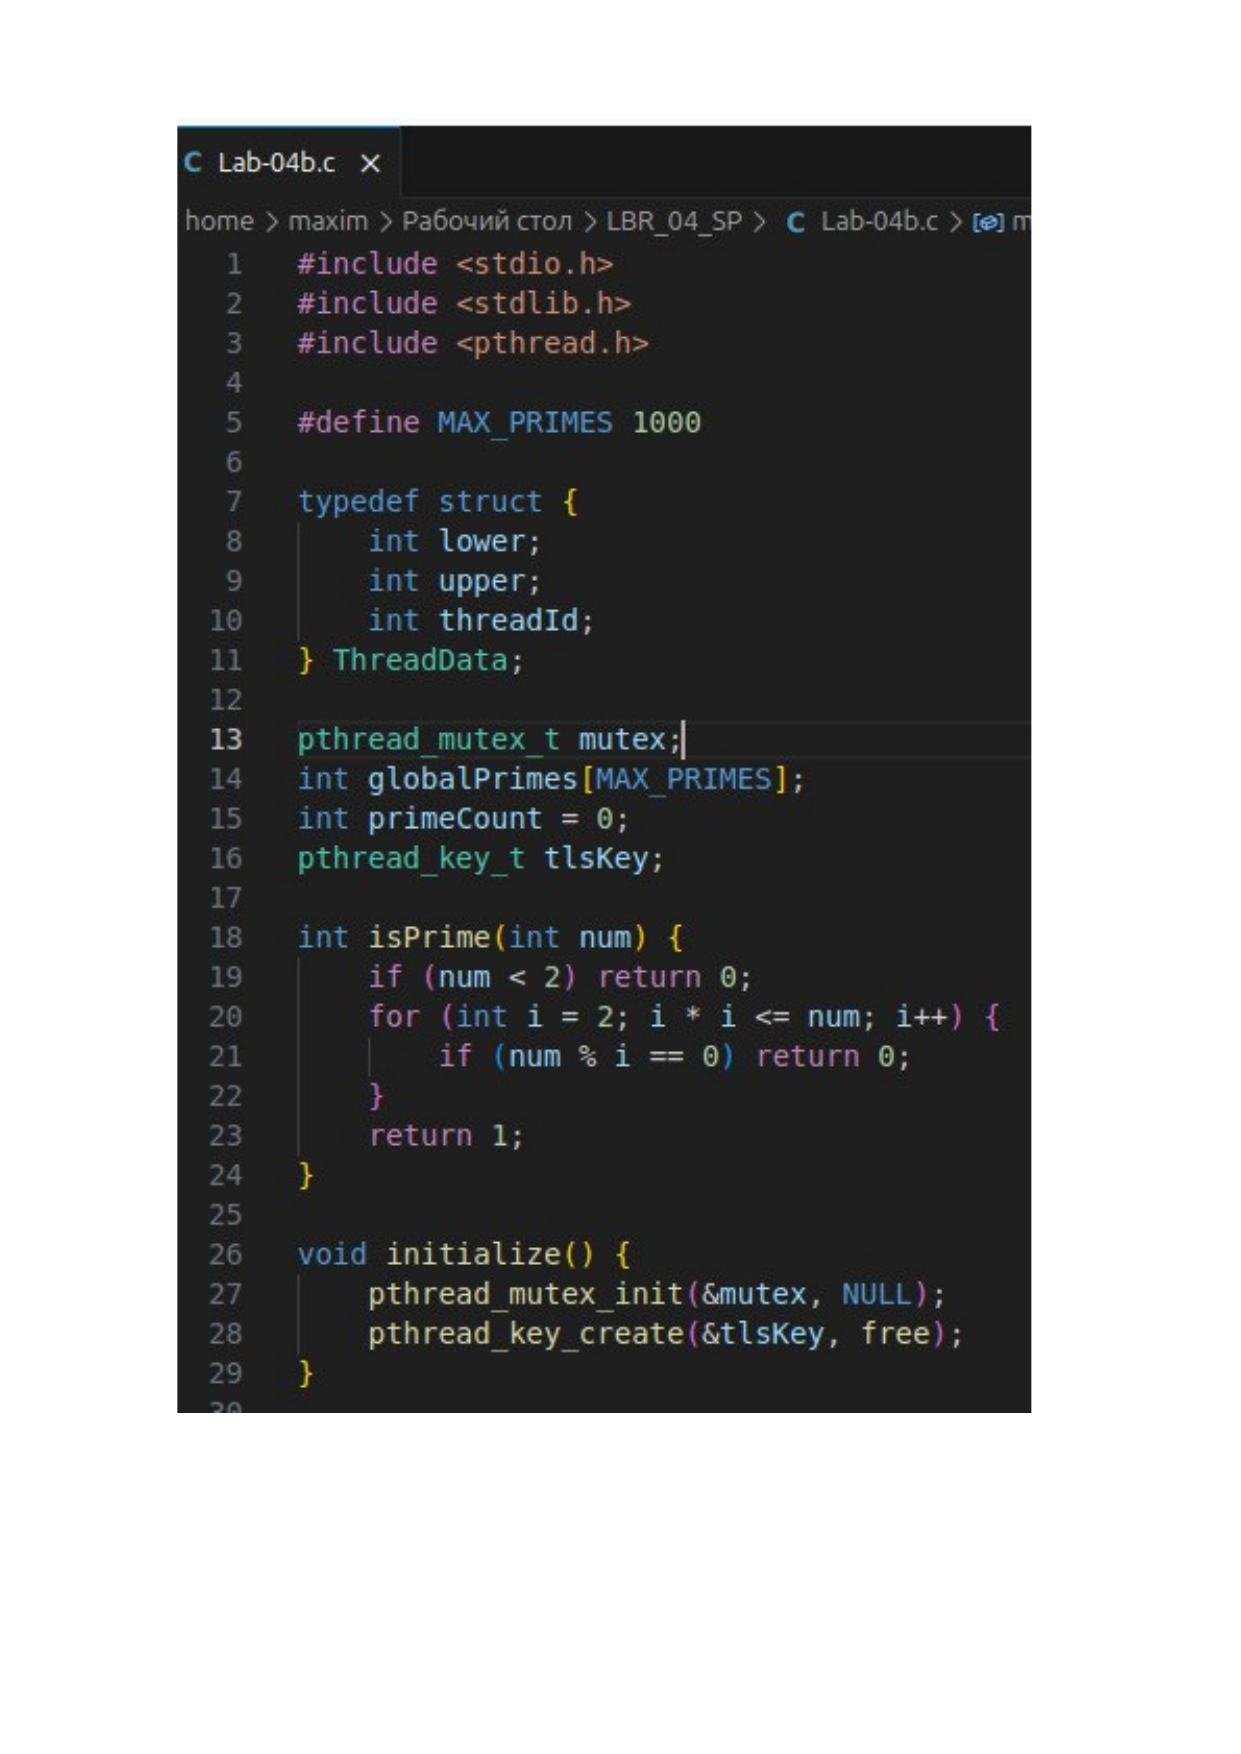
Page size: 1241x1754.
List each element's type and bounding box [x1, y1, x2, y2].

picture [177, 118, 1032, 1413]
